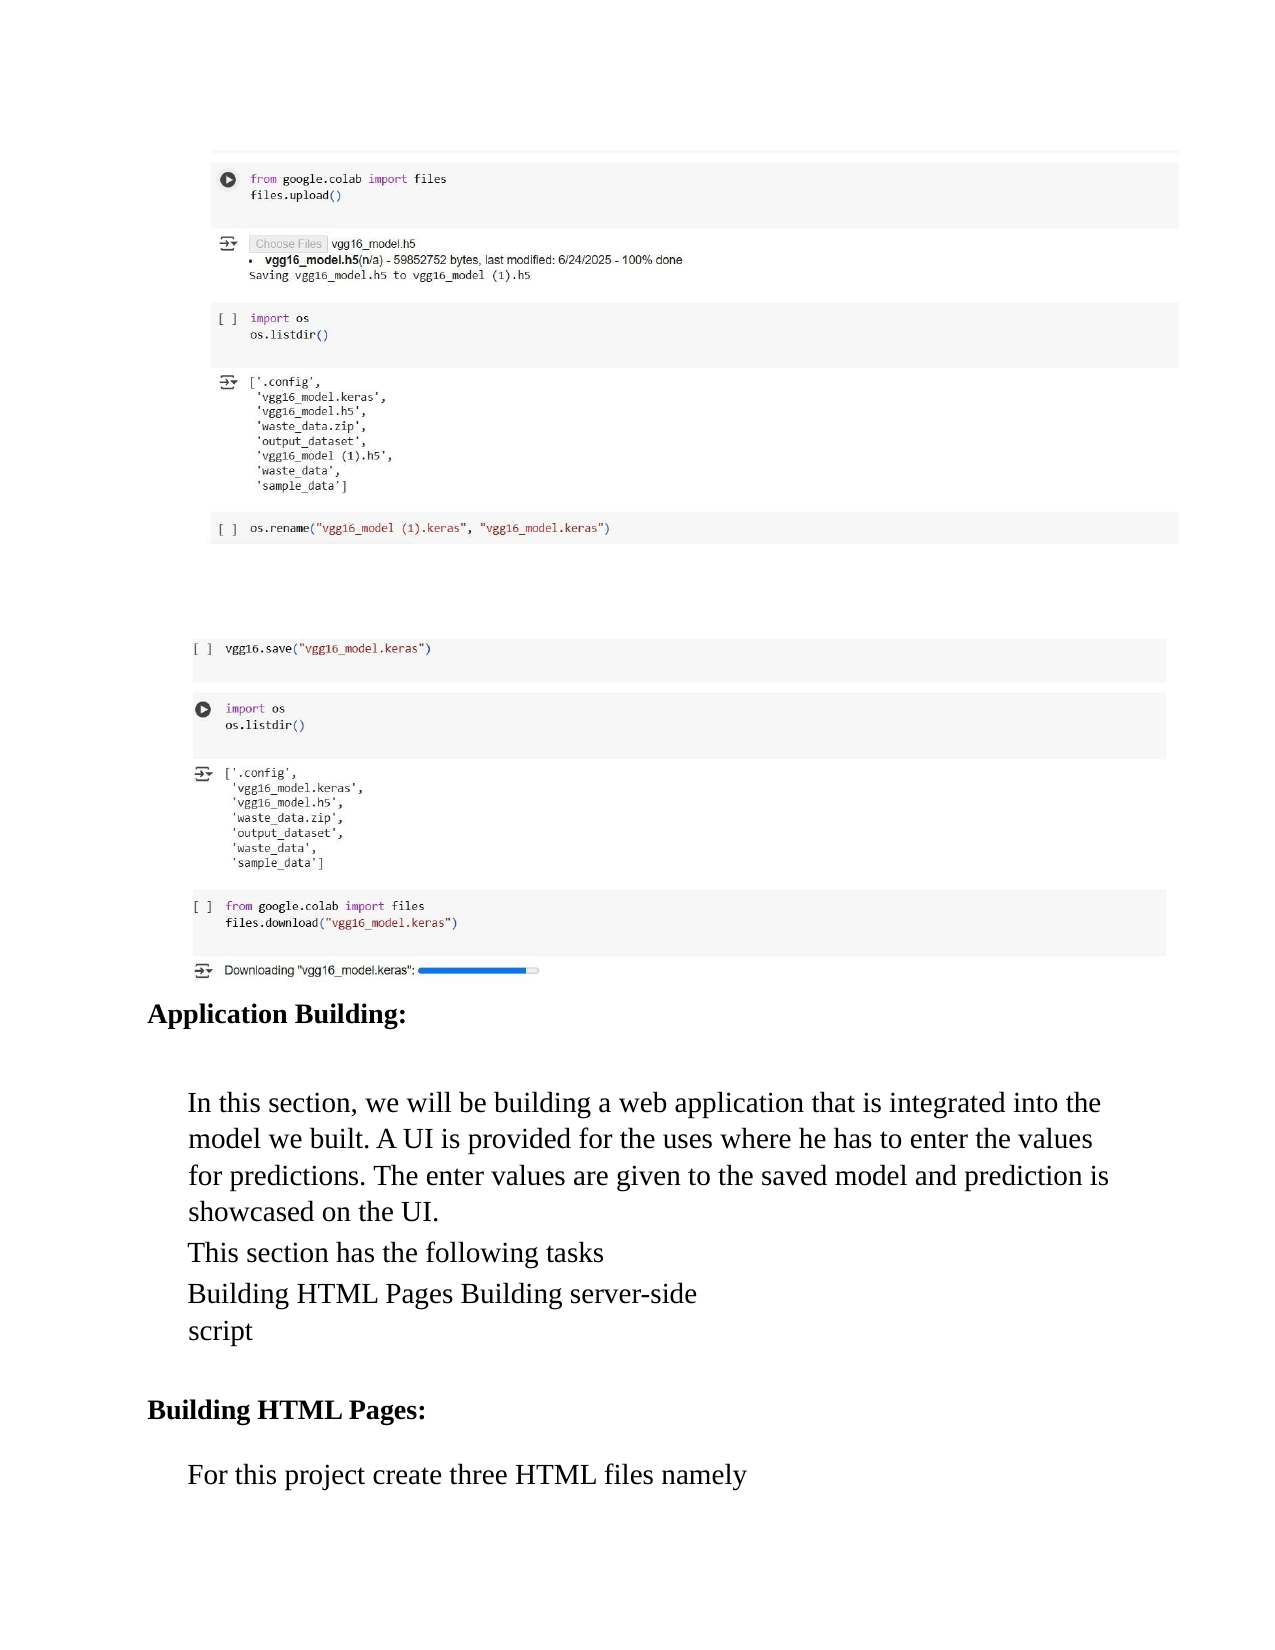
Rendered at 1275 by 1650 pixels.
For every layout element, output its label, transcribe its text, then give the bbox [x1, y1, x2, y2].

text For this project create three HTML files namely [187, 1457, 1126, 1490]
picture [205, 150, 1179, 544]
text Application Building: [147, 997, 1221, 1029]
text In this section, we will be building a web application that is integrated into the model we built. A UI is provided for the uses where he has to enter the values for predictions. The enter values are given to the saved model and prediction is showcased on the UI. [187, 1085, 1126, 1228]
text Building HTML Pages: [147, 1393, 1221, 1425]
picture [192, 639, 1167, 990]
text This section has the following tasks [187, 1235, 1126, 1269]
text Building HTML Pages Building server-side script [187, 1276, 698, 1346]
